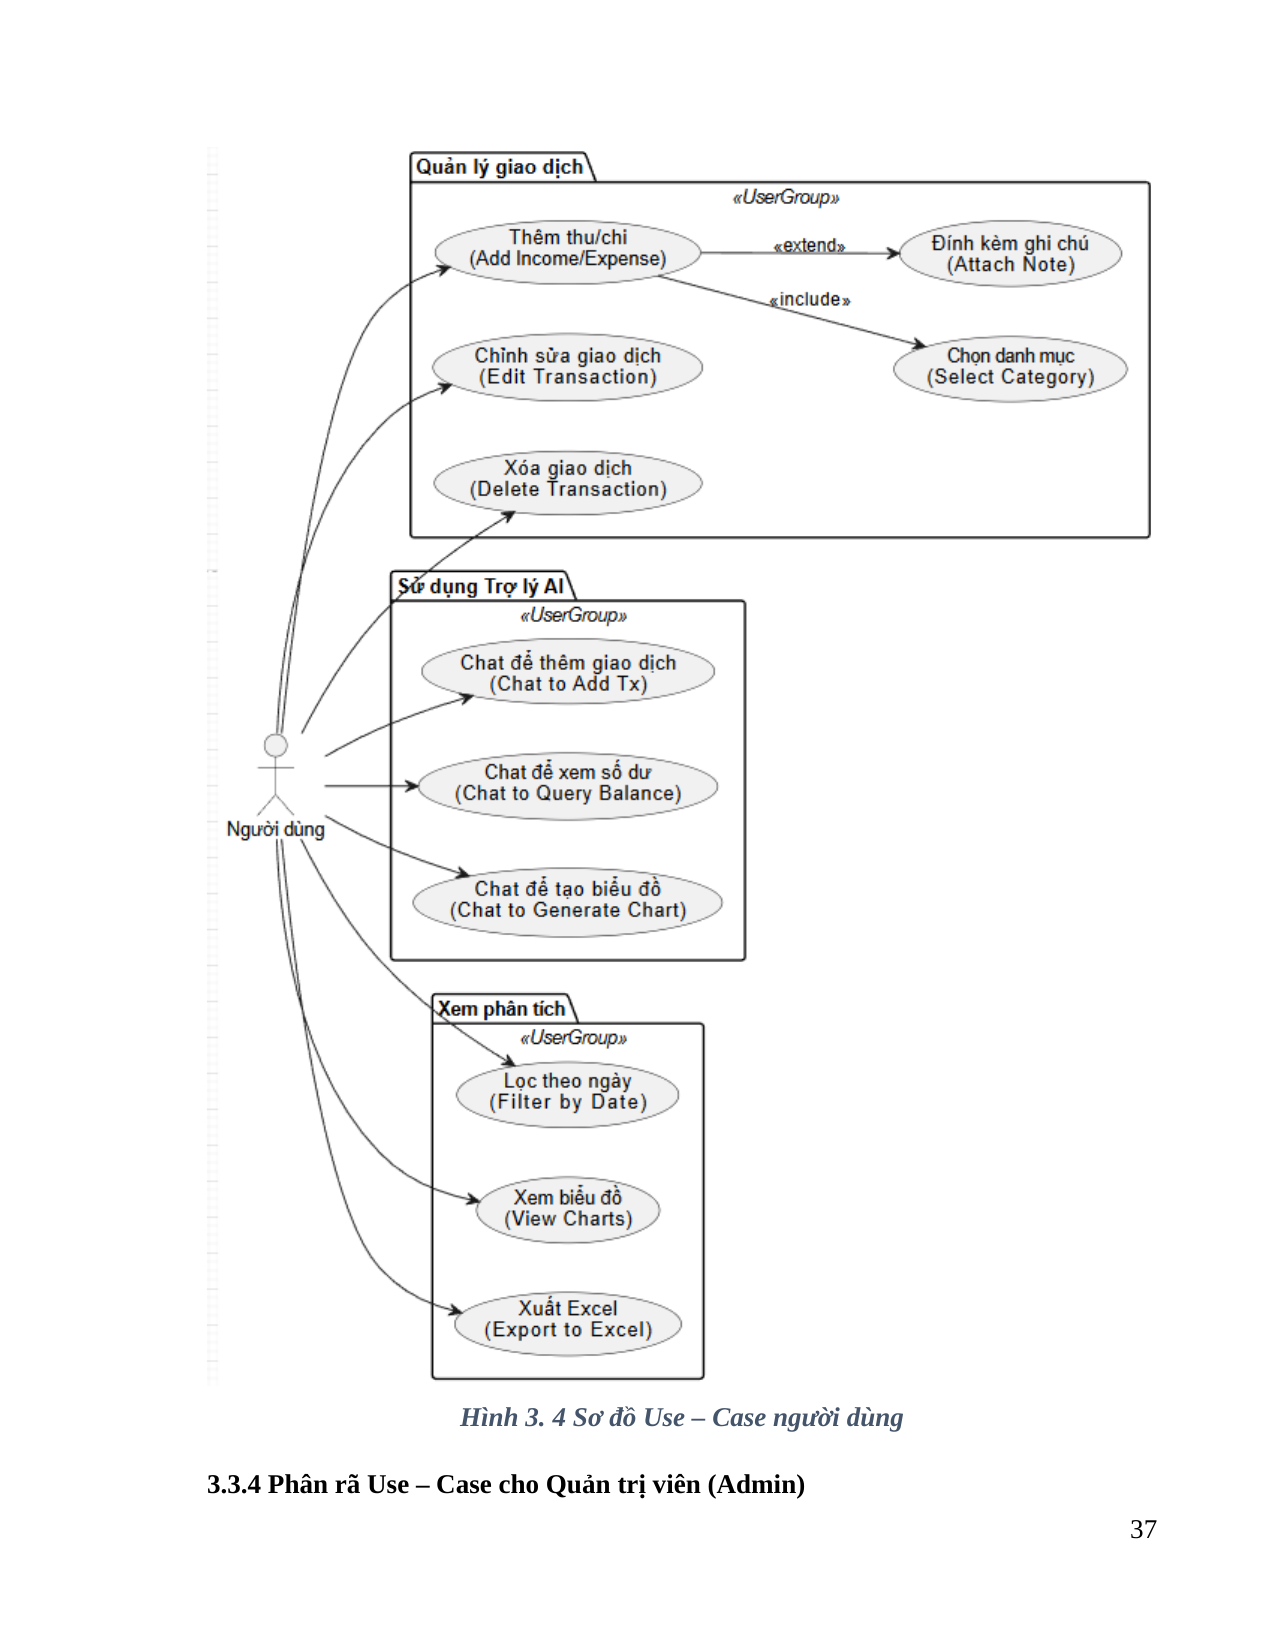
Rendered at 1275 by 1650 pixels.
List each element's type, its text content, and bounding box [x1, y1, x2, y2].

text 3.3.4 Phân rã Use – Case cho Quản trị viên (Admin) [207, 1468, 1157, 1499]
text Hình 3. 4 Sơ đồ Use – Case người dùng [207, 1401, 1157, 1432]
picture [206, 147, 1157, 1386]
